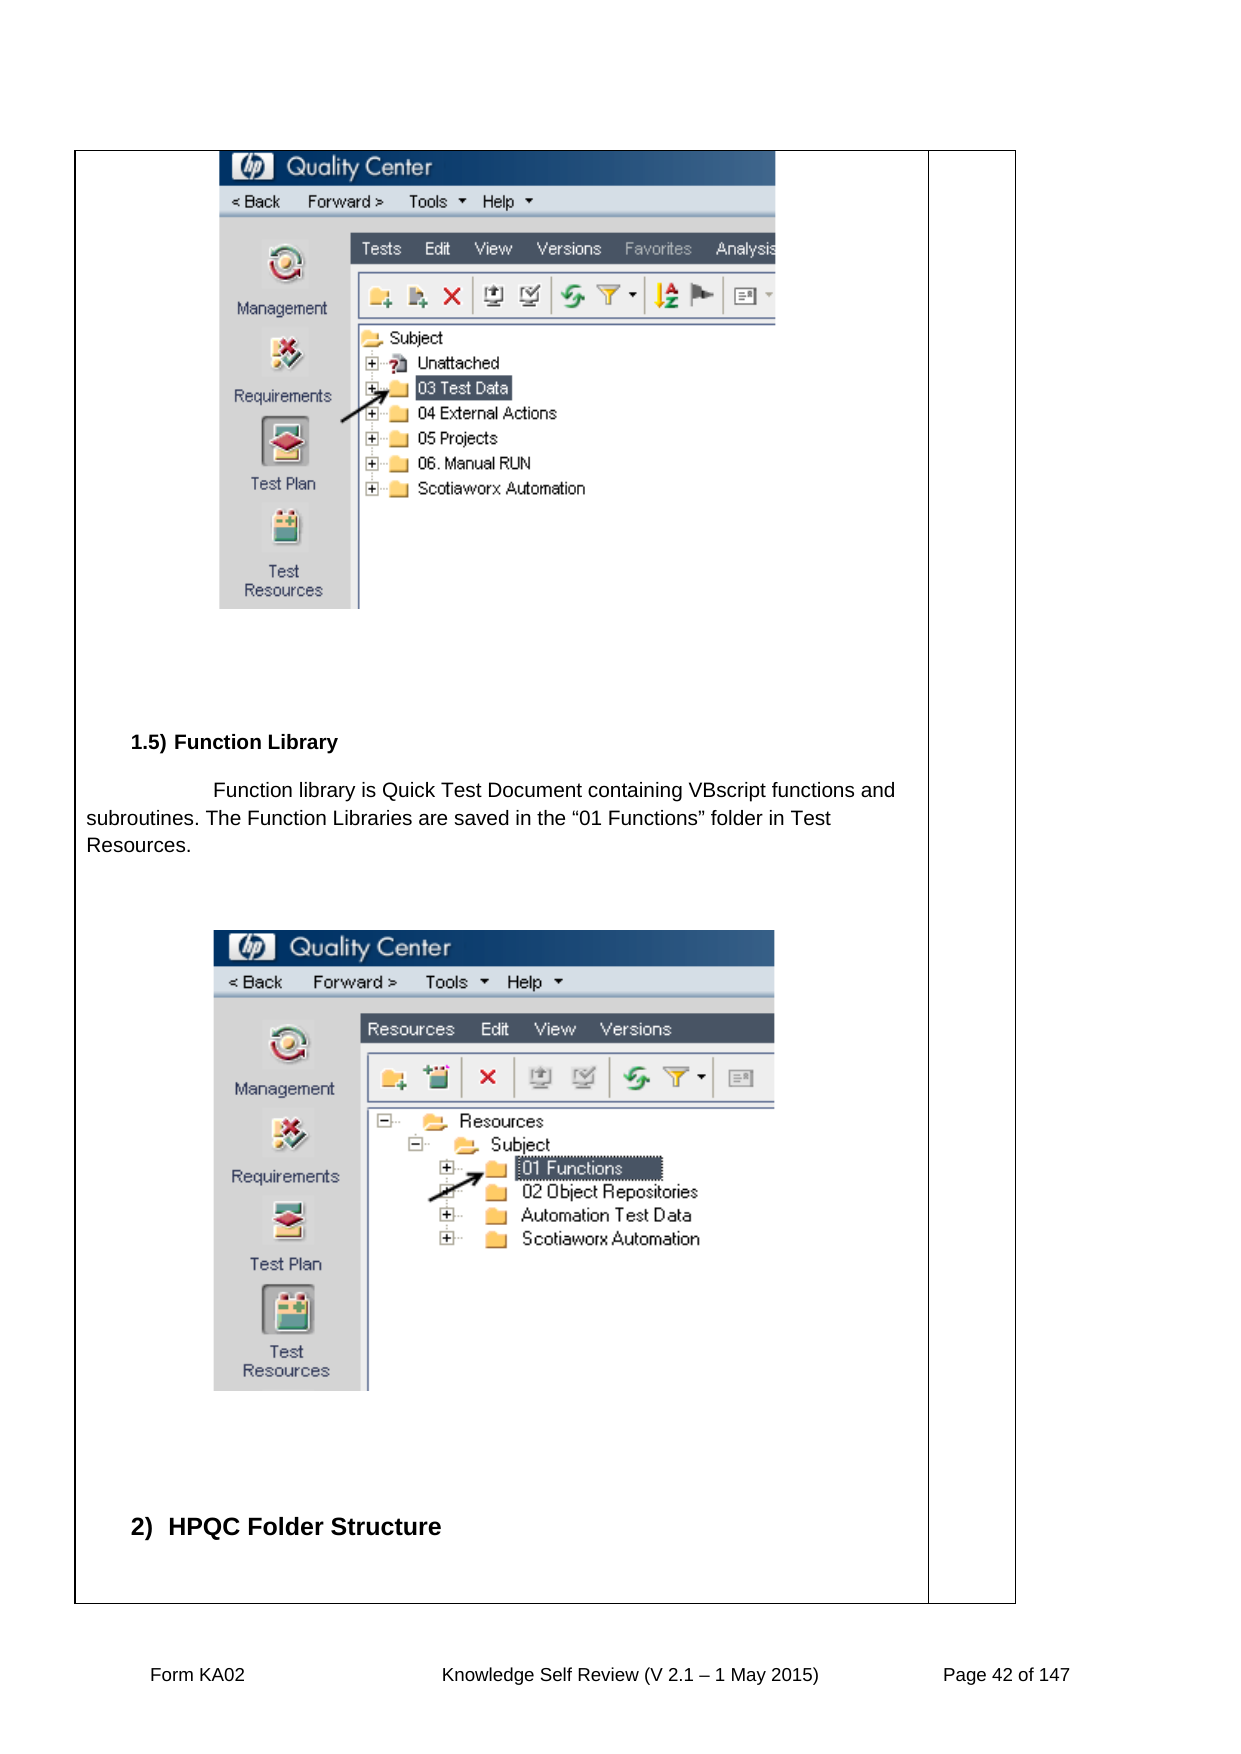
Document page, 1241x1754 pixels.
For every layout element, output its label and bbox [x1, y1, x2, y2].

picture [213, 930, 775, 1391]
table_cell [929, 151, 1015, 1603]
table_cell [76, 151, 928, 1603]
picture [219, 151, 776, 609]
